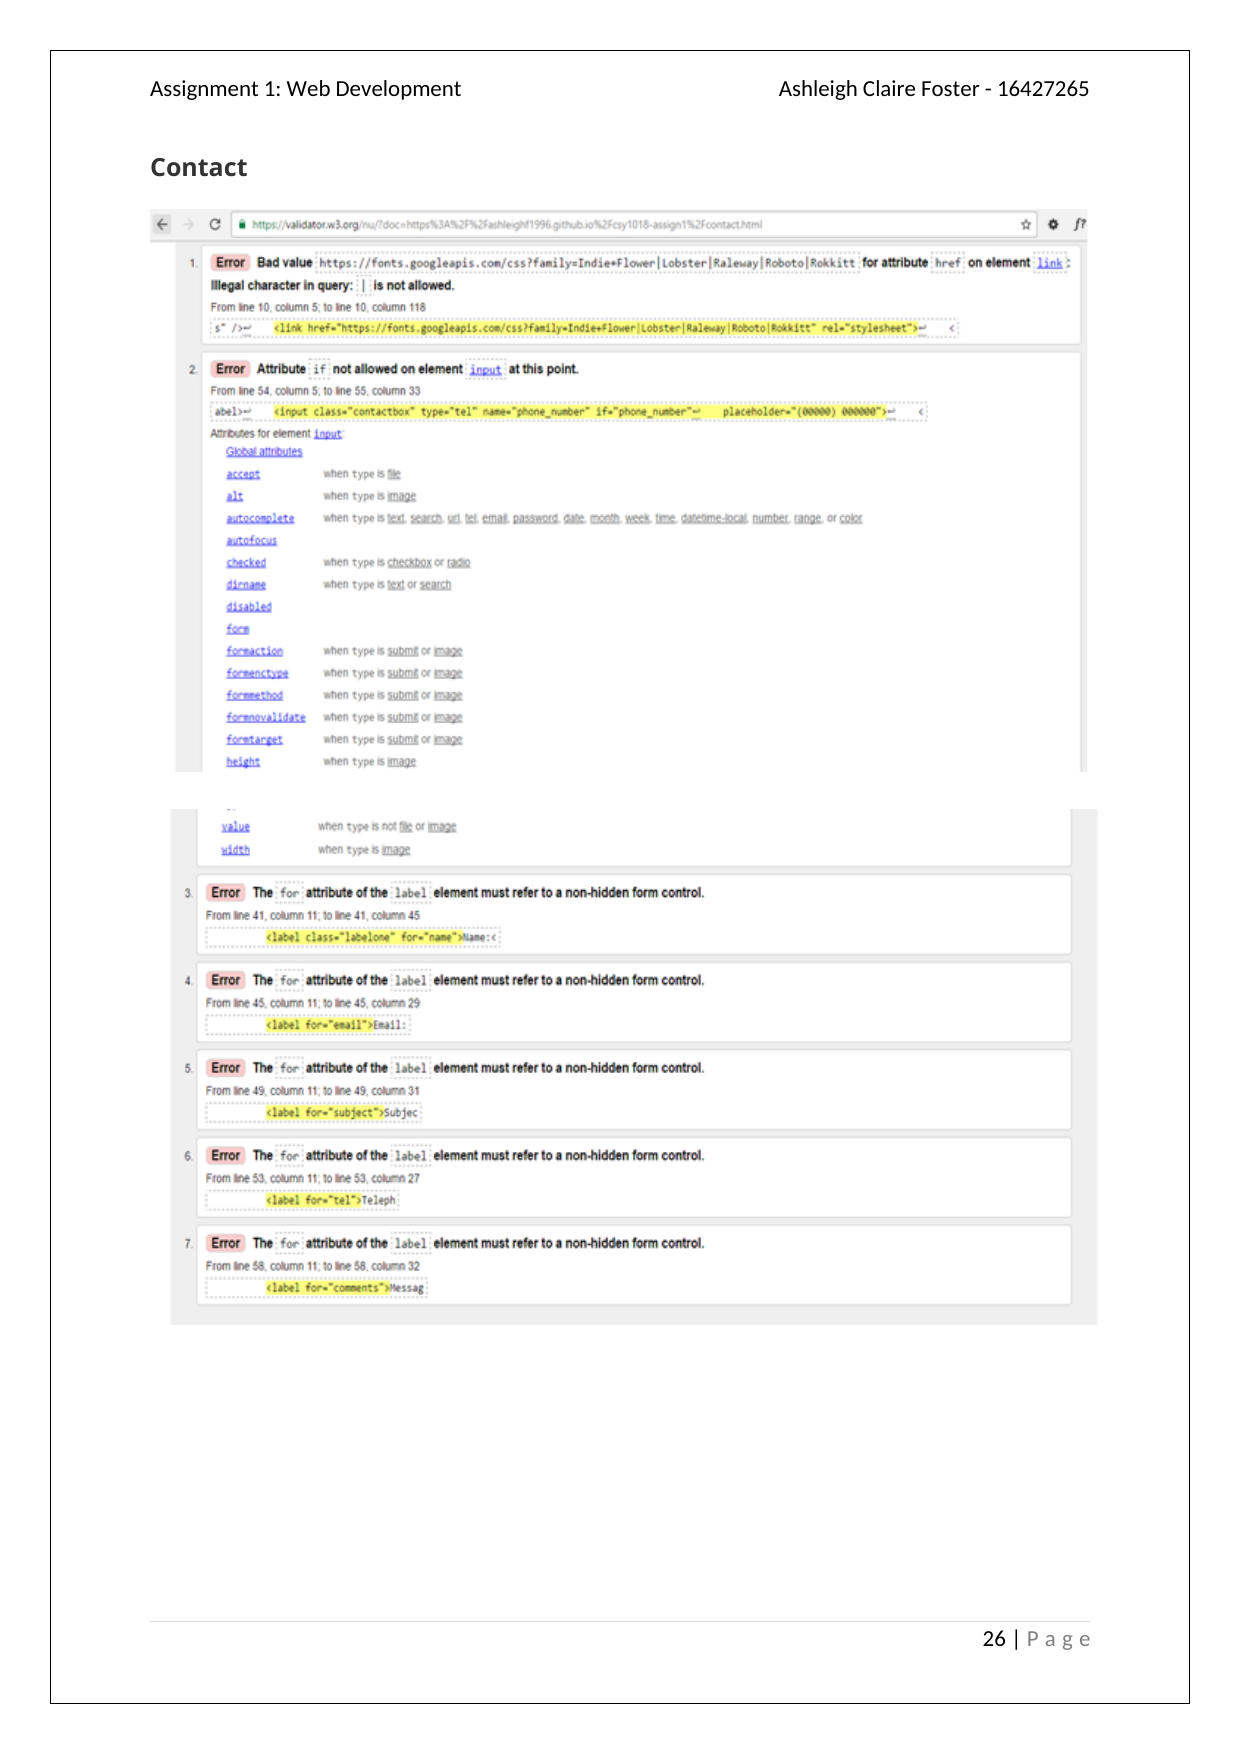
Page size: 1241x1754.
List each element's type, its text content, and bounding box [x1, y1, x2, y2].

text Contact [150, 150, 1090, 184]
picture [150, 209, 1087, 772]
picture [169, 809, 1106, 1325]
